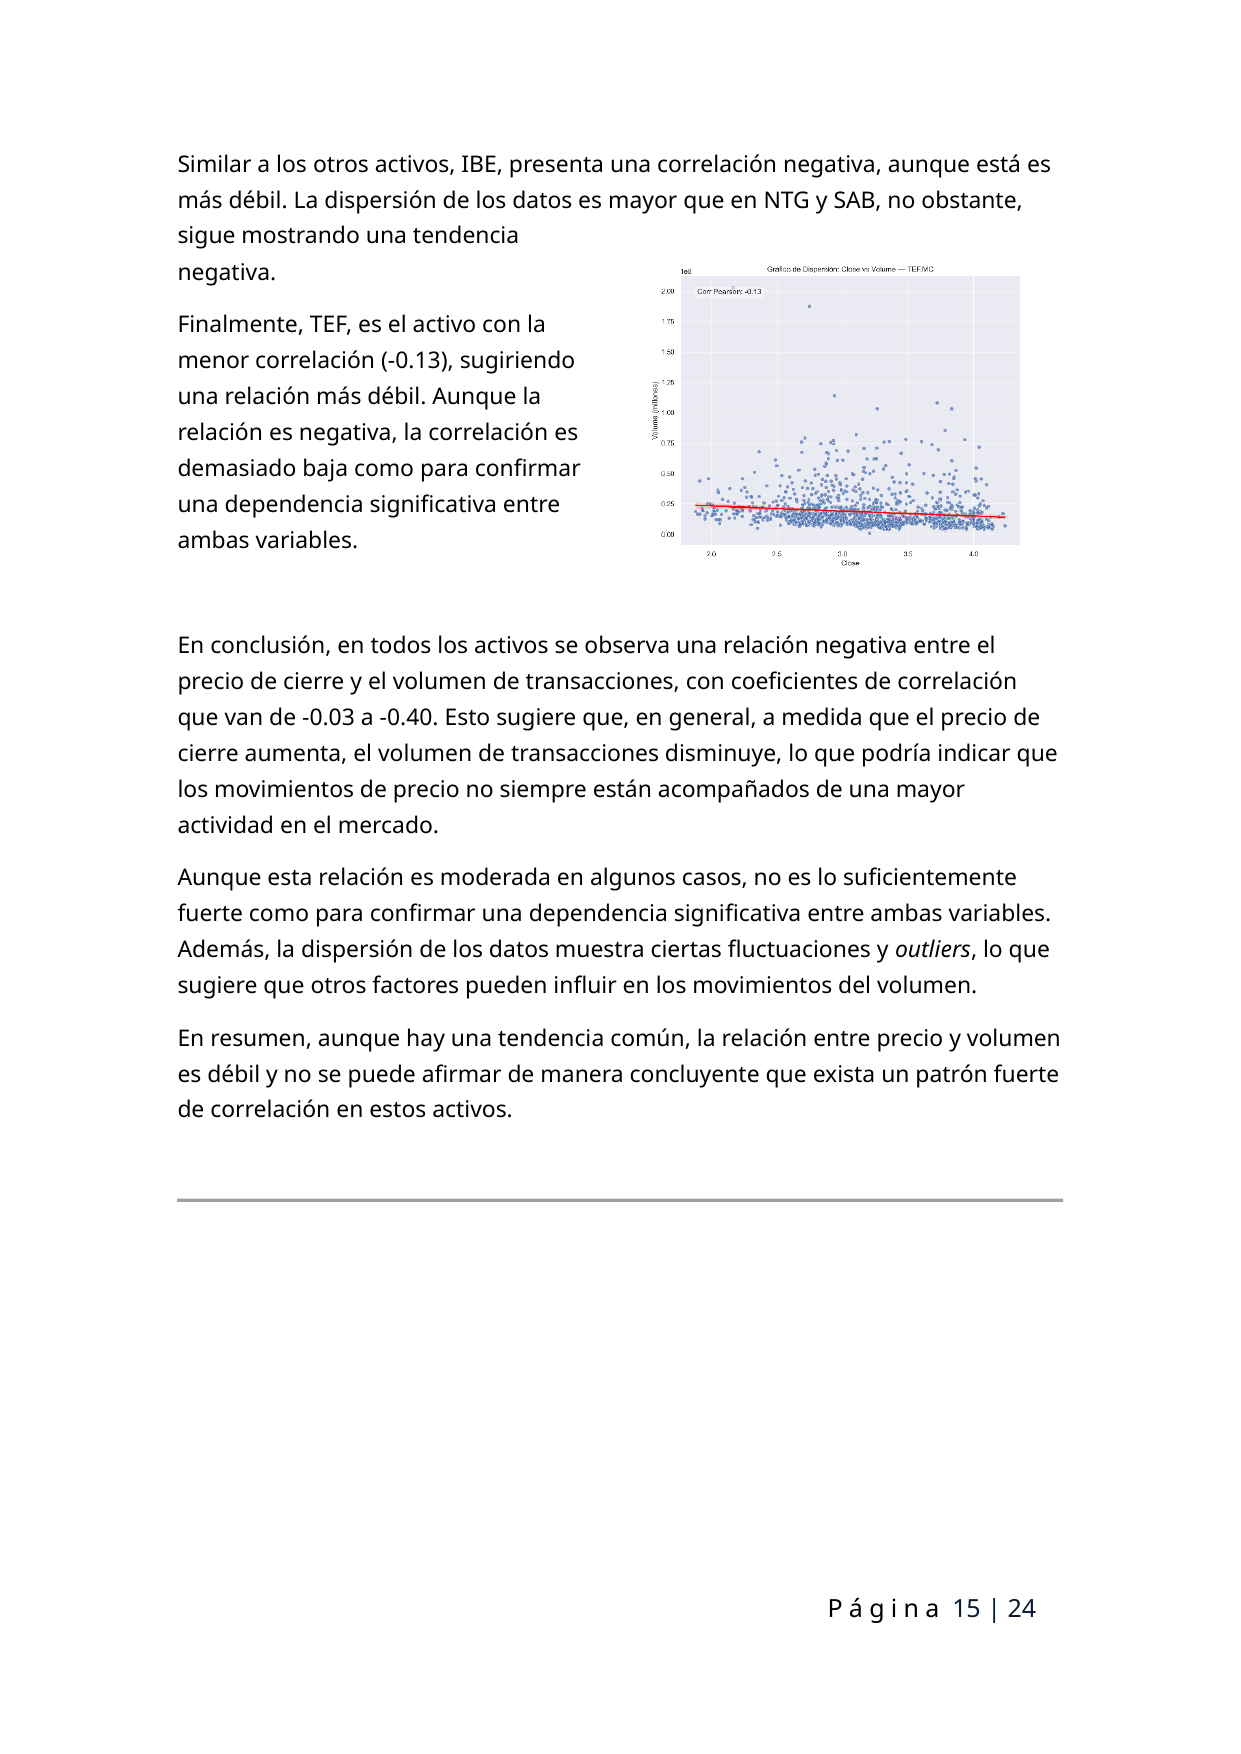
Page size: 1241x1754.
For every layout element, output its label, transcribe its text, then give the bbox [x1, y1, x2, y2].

text Finalmente, TEF, es el activo con la menor correlación (-0.13), sugiriendo una relación más débil. Aunque la relación es negativa, la correlación es demasiado baja como para confirmar una dependencia significativa entre ambas variables. [177, 308, 625, 555]
text En resumen, aunque hay una tendencia común, la relación entre precio y volumen es débil y no se puede afirmar de manera concluyente que exista un patrón fuerte de correlación en estos activos. [177, 1022, 1063, 1125]
text Similar a los otros activos, IBE, presenta una correlación negativa, aunque está es más débil. La dispersión de los datos es mayor que en NTG y SAB, no obstante, sigue mostrando una tendencia negativa. [177, 148, 1063, 287]
picture [625, 233, 1063, 584]
text En conclusión, en todos los activos se observa una relación negativa entre el precio de cierre y el volumen de transacciones, con coeficientes de correlación que van de -0.03 a -0.40. Esto sugiere que, en general, a medida que el precio de cierre aumenta, el volumen de transacciones disminuye, lo que podría indicar que los movimientos de precio no siempre están acompañados de una mayor actividad en el mercado. [177, 629, 1063, 840]
text Aunque esta relación es moderada en algunos casos, no es lo suficientemente fuerte como para confirmar una dependencia significativa entre ambas variables. Además, la dispersión de los datos muestra ciertas fluctuaciones y outliers, lo que sugiere que otros factores pueden influir en los movimientos del volumen. [177, 861, 1063, 1000]
